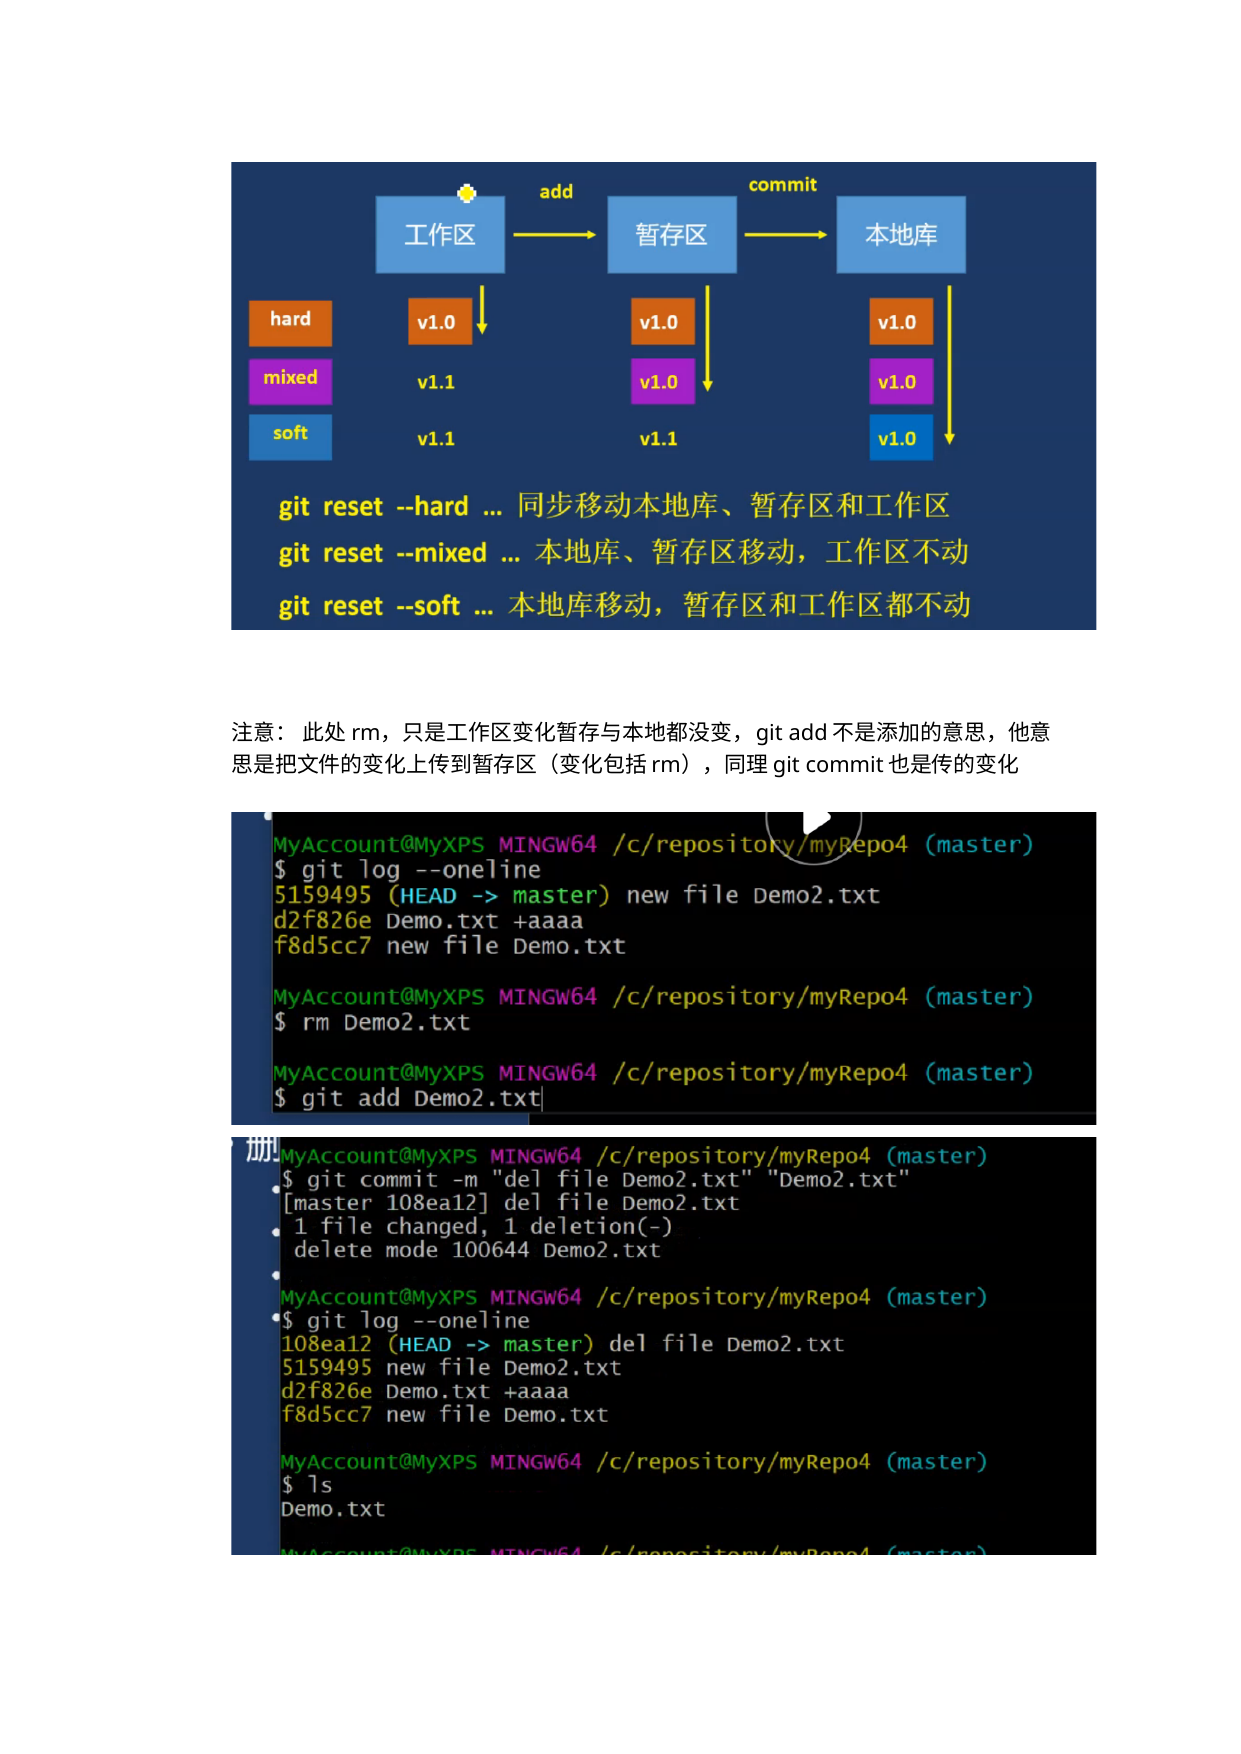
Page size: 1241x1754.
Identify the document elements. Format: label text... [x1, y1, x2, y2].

picture [231, 812, 1097, 1125]
picture [231, 1137, 1097, 1555]
picture [231, 162, 1097, 630]
list 注意： 此处rm，只是工作区变化暂存与本地都没变，git add不是添加的意思，他意思是把文件的变化上传到暂存区（变化包括rm），同理git commit也是传的变化 [231, 714, 1053, 779]
